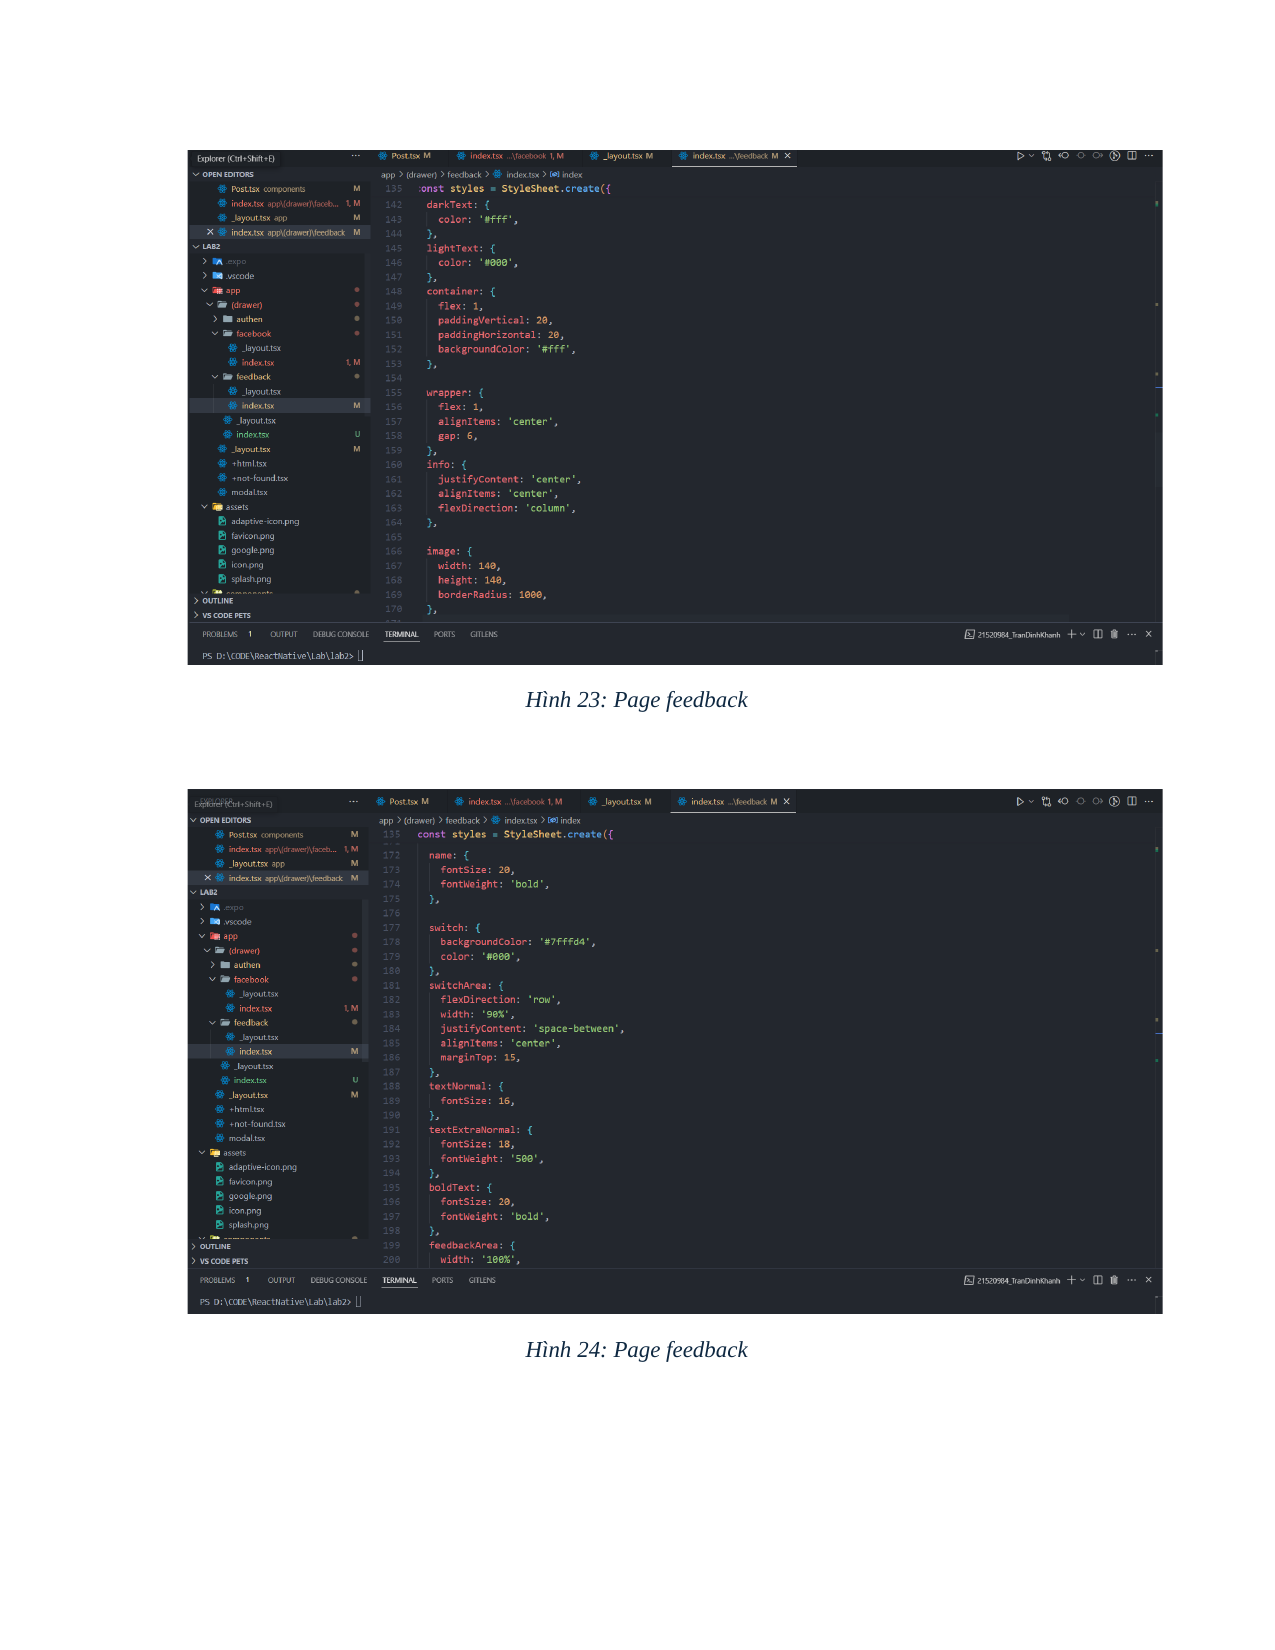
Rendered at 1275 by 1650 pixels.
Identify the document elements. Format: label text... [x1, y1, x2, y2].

picture [187, 789, 1163, 1314]
picture [187, 150, 1163, 665]
